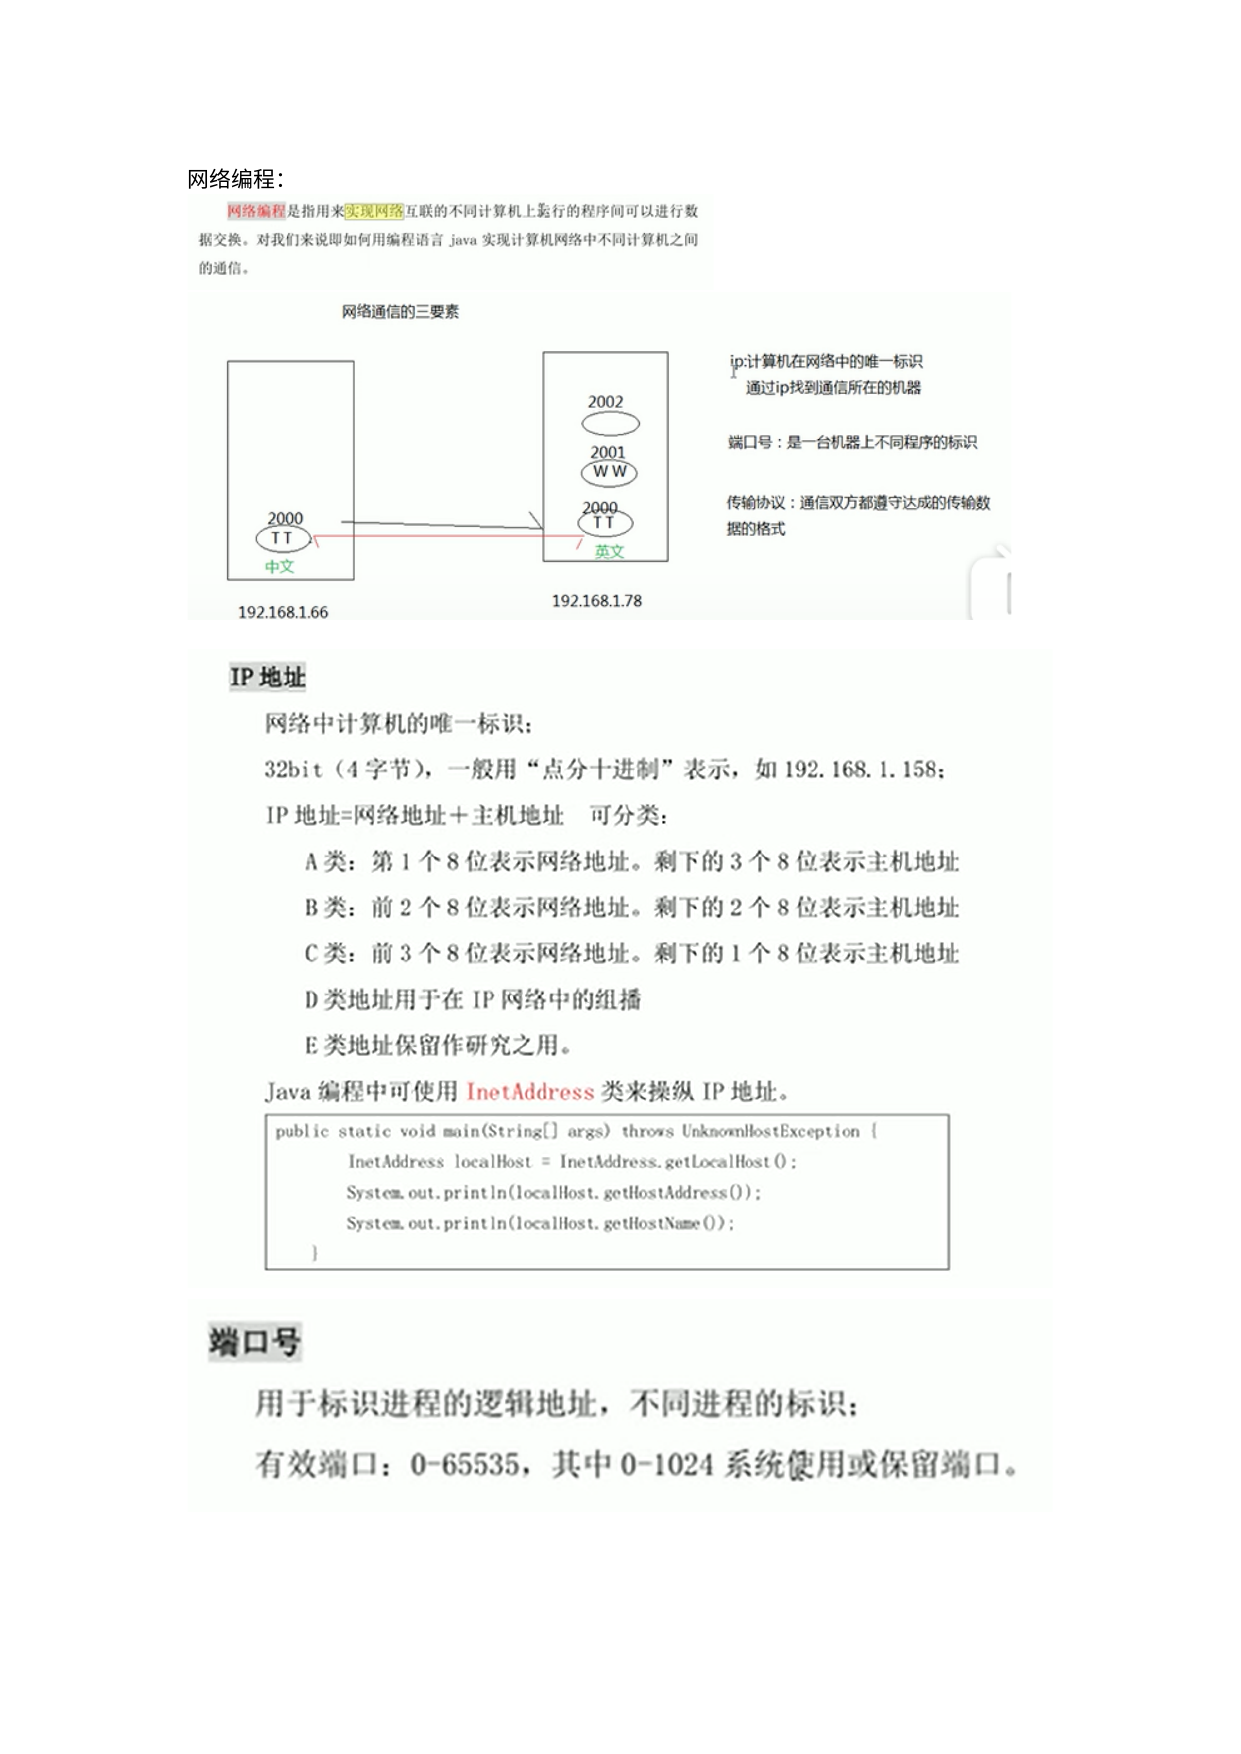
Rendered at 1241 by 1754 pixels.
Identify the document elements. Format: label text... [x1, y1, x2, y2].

text 网络编程： [187, 162, 1053, 194]
picture [187, 649, 1053, 1288]
picture [187, 194, 714, 290]
picture [187, 1299, 1053, 1512]
picture [187, 292, 1012, 620]
